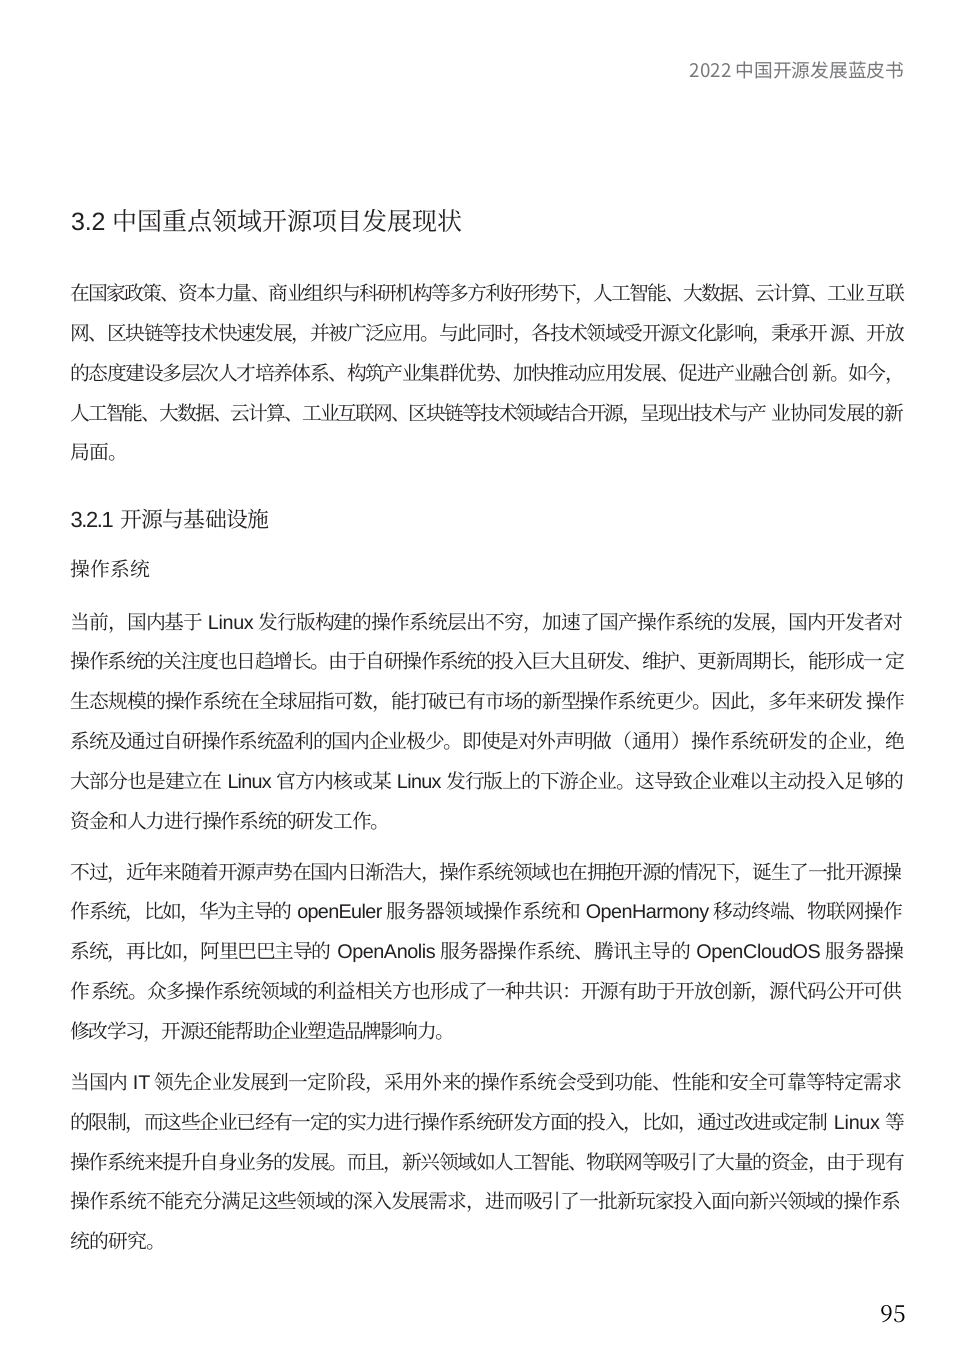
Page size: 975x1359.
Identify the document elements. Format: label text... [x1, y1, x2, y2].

text 当国内IT领先企业发展到一定阶段，采用外来的操作系统会受到功能、性能和安全可靠等特定需求的限制，而这些企业已经有一定的实力进行操作系统研发方面的投入，比如，通过改进或定制Linux 等操作系统来提升自身业务的发展。而且，新兴领域如人工智能、物联网等吸引了大量的资金，由于现有操作系统不能充分满足这些领域的深入发展需求，进而吸引了一批新玩家投入面向新兴领域的操作系统的研究。 [70, 1067, 905, 1254]
subtitle 中国重点领域开源项目发展现状 [71, 202, 950, 238]
text 不过，近年来随着开源声势在国内日渐浩大，操作系统领域也在拥抱开源的情况下，诞生了一批开源操作系统，比如，华为主导的openEuler服务器领域操作系统和OpenHarmony移动终端、物联网操作系统，再比如，阿里巴巴主导的OpenAnolis服务器操作系统、腾讯主导的OpenCloudOS服务器操作系统。众多操作系统领域的利益相关方也形成了一种共识：开源有助于开放创新，源代码公开可供修改学习，开源还能帮助企业塑造品牌影响力。 [71, 856, 905, 1044]
subtitle 开源与基础设施 [70, 502, 950, 534]
text 当前，国内基于Linux发行版构建的操作系统层出不穷，加速了国产操作系统的发展，国内开发者对操作系统的关注度也日趋增长。由于自研操作系统的投入巨大且研发、维护、更新周期长，能形成一定生态规模的操作系统在全球屈指可数，能打破已有市场的新型操作系统更少。因此，多年来研发操作系统及通过自研操作系统盈利的国内企业极少。即使是对外声明做（通用）操作系统研发的企业，绝大部分也是建立在Linux官方内核或某Linux发行版上的下游企业。这导致企业难以主动投入足够的资金和人力进行操作系统的研发工作。 [70, 606, 905, 834]
text 操作系统 [71, 553, 950, 582]
text 在国家政策、资本力量、商业组织与科研机构等多方利好形势下，人工智能、大数据、云计算、工业互联网、区块链等技术快速发展，并被广泛应用。与此同时，各技术领域受开源文化影响，秉承开源、开放的态度建设多层次人才培养体系、构筑产业集群优势、加快推动应用发展、促进产业融合创新。如今，人工智能、大数据、云计算、工业互联网、区块链等技术领域结合开源，呈现出技术与产业协同发展的新局面。 [70, 278, 905, 465]
